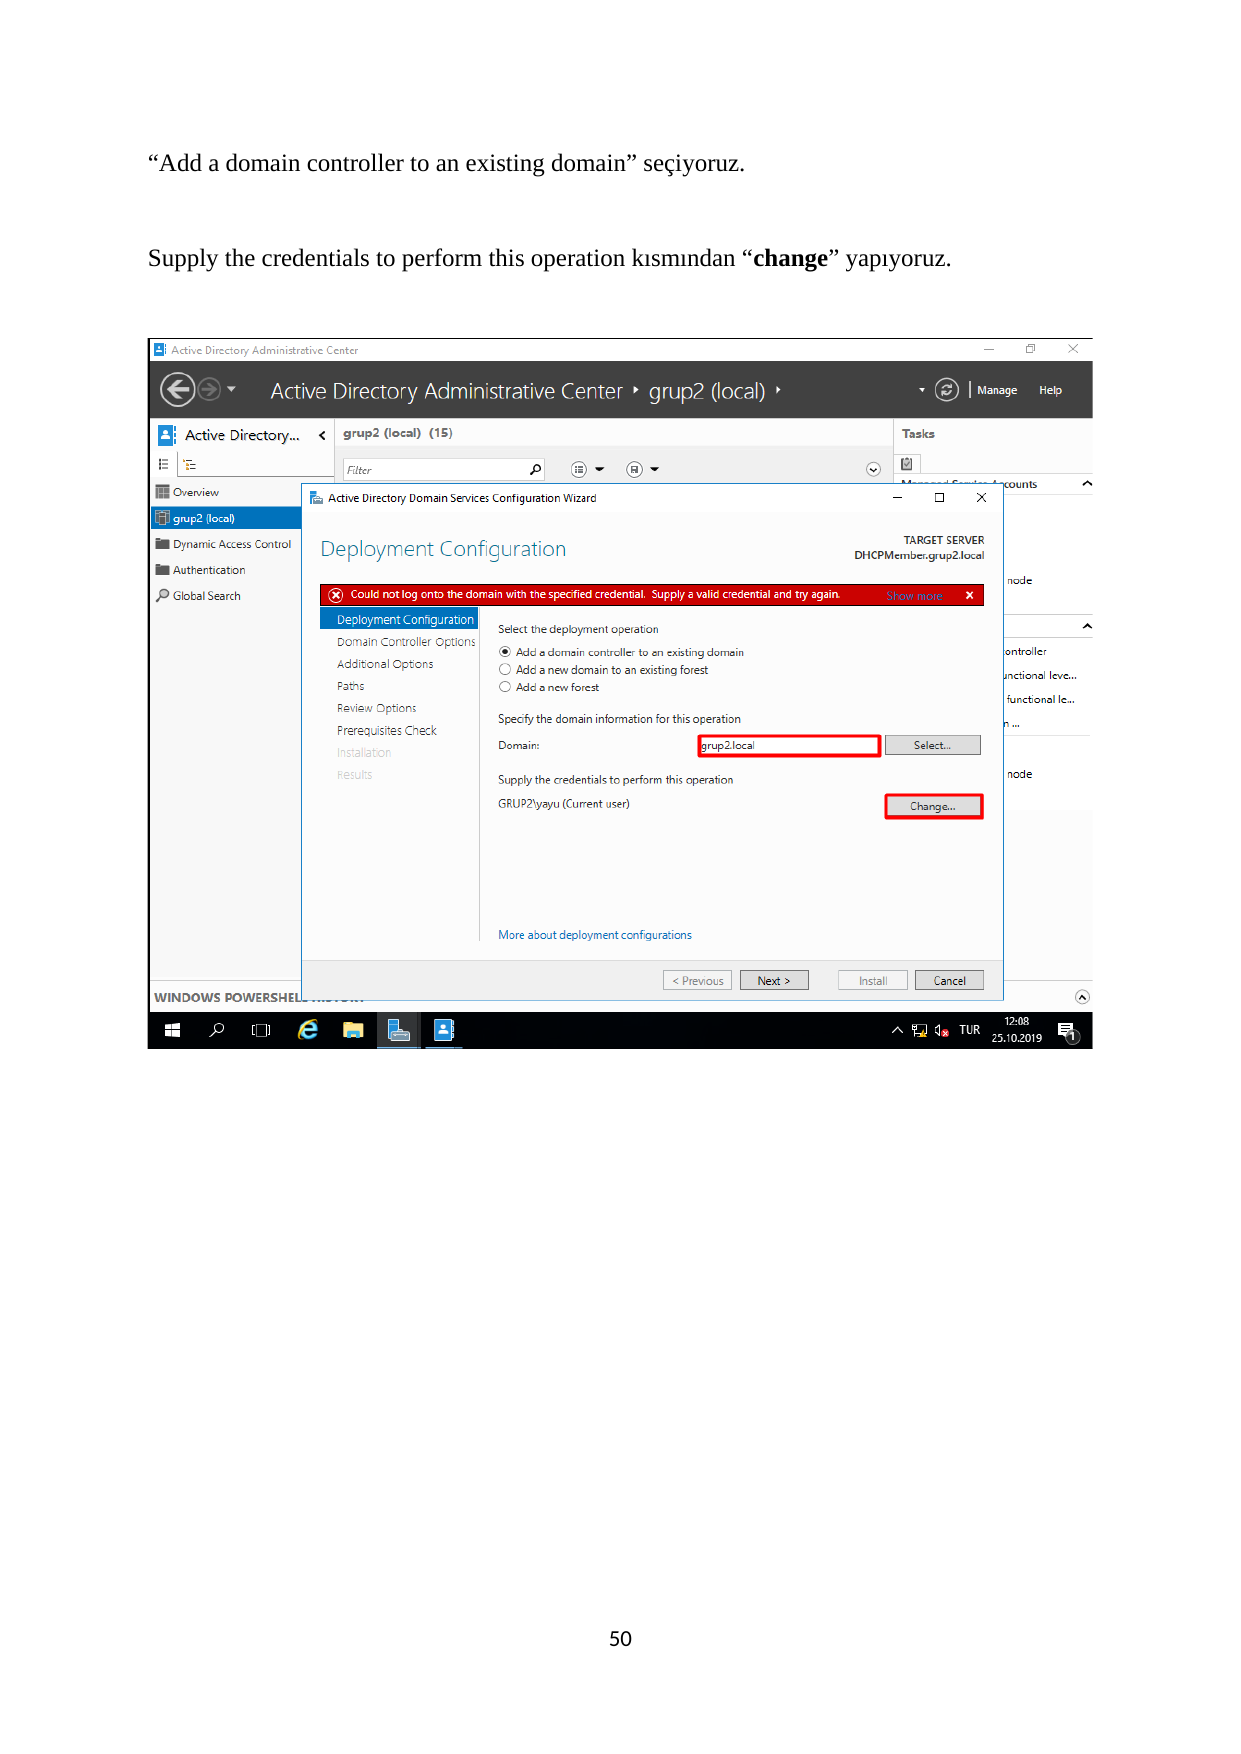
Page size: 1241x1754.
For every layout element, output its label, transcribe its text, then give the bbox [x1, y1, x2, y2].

picture [147, 338, 1093, 1049]
text “Add a domain controller to an existing domain” seçiyoruz. [148, 148, 1093, 176]
text Supply the credentials to perform this operation kısmından “change” yapıyoruz. [148, 243, 1093, 272]
